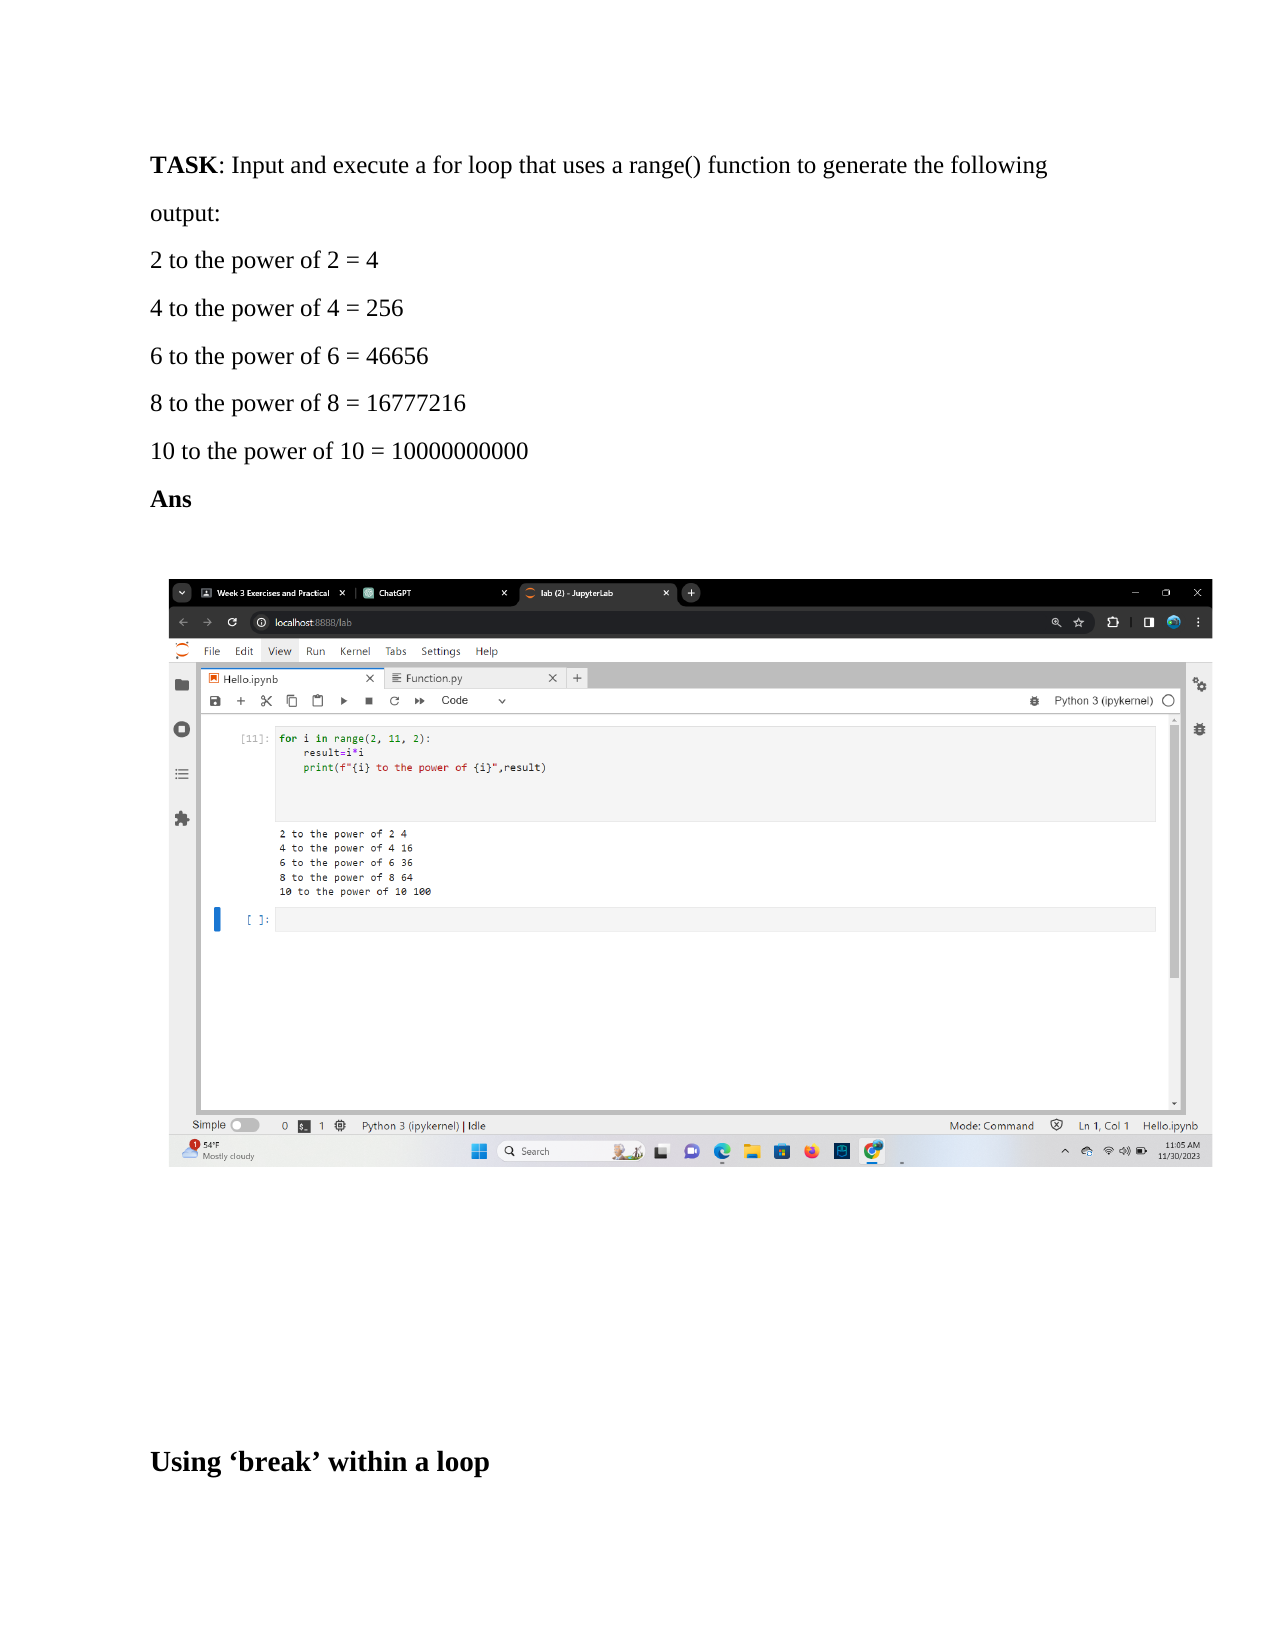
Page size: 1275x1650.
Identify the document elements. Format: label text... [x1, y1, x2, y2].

text 4 to the power of 4 = 256 [150, 293, 1125, 322]
text TASK: Input and execute a for loop that uses a range() function to generate the following [150, 150, 1125, 179]
text 8 to the power of 8 = 16777216 [150, 388, 1125, 417]
text Using ‘break’ within a loop [150, 1444, 1125, 1478]
text 6 to the power of 6 = 46656 [150, 341, 1125, 369]
text Ans [150, 484, 1125, 513]
text 2 to the power of 2 = 4 [150, 245, 1125, 274]
text 10 to the power of 10 = 10000000000 [150, 436, 1125, 465]
text output: [150, 198, 1125, 226]
